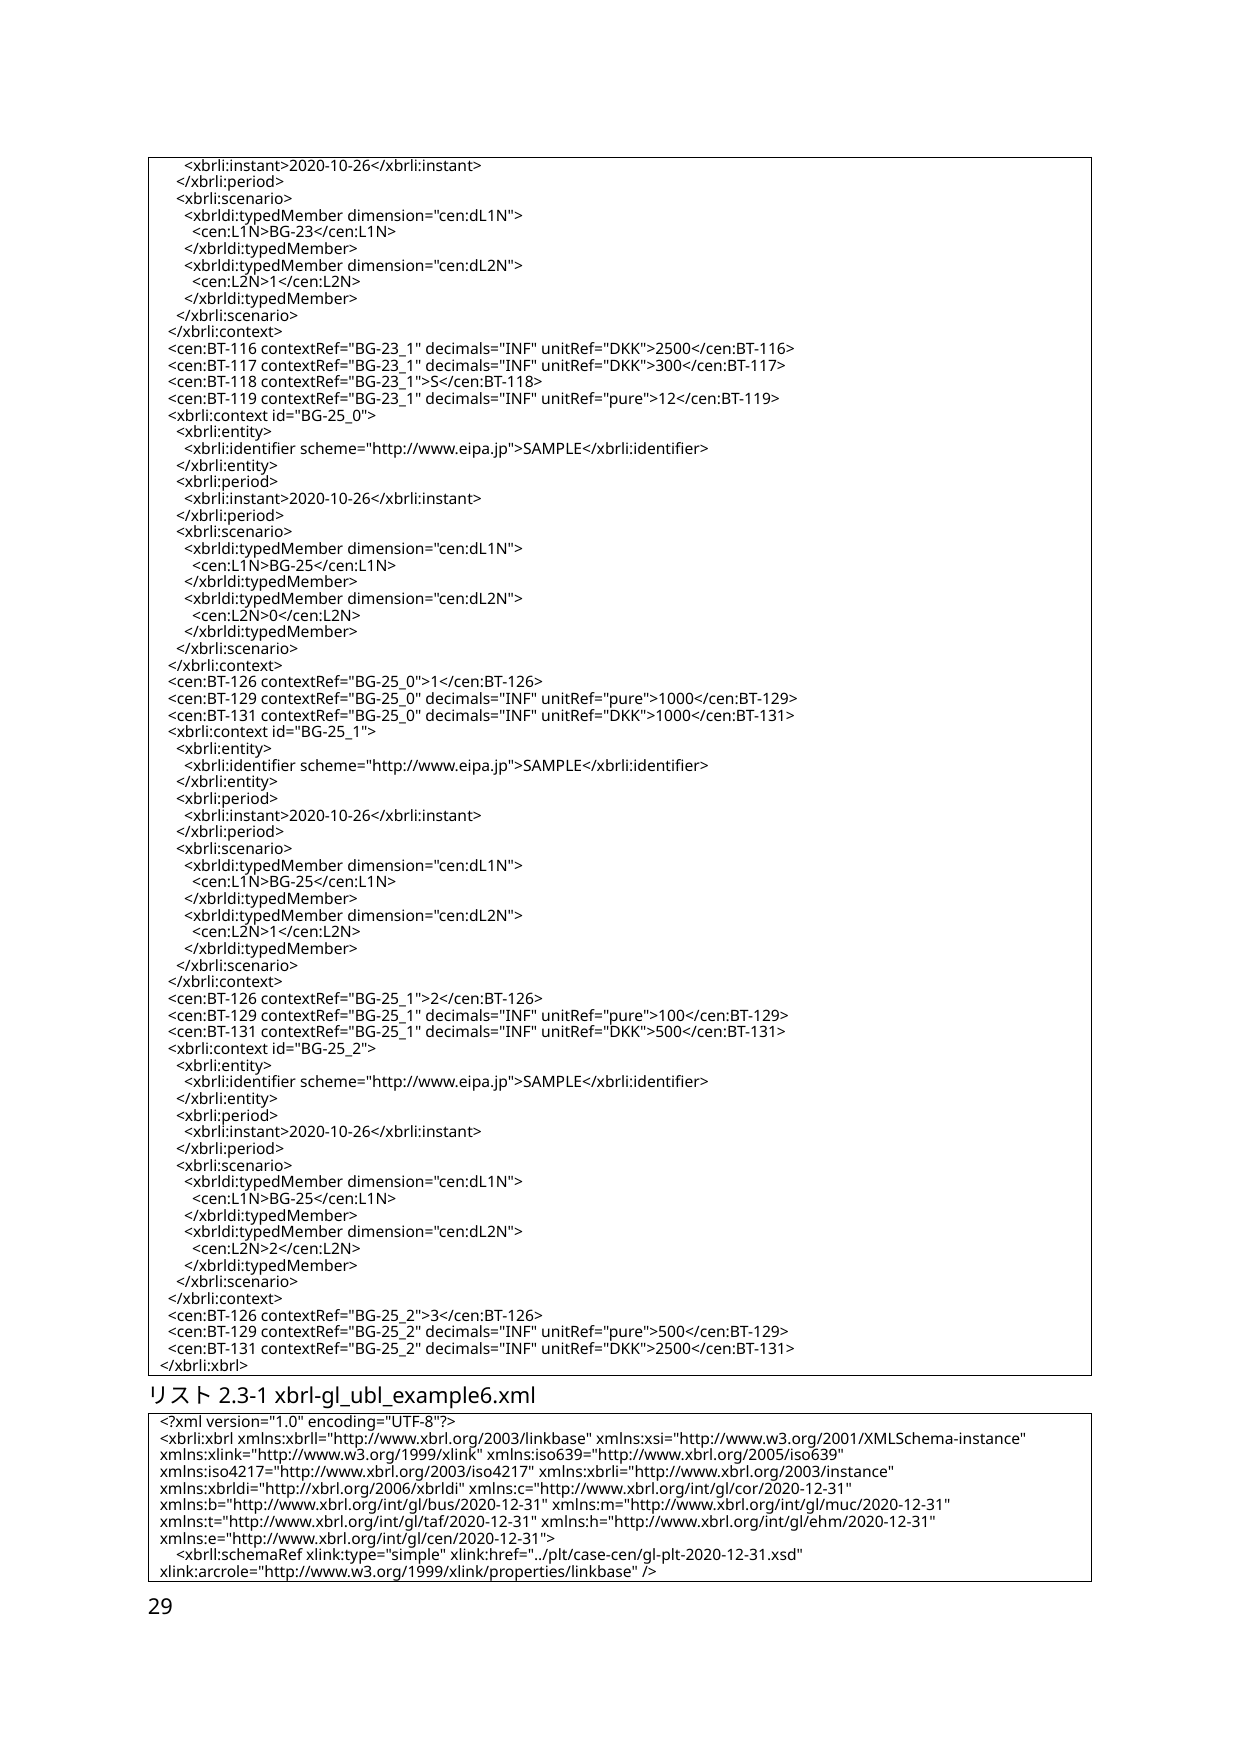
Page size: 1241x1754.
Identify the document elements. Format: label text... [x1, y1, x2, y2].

text リスト 2.3-1 xbrl-gl_ubl_example6.xml [148, 1376, 1092, 1413]
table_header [149, 158, 1091, 1374]
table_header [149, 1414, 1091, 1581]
